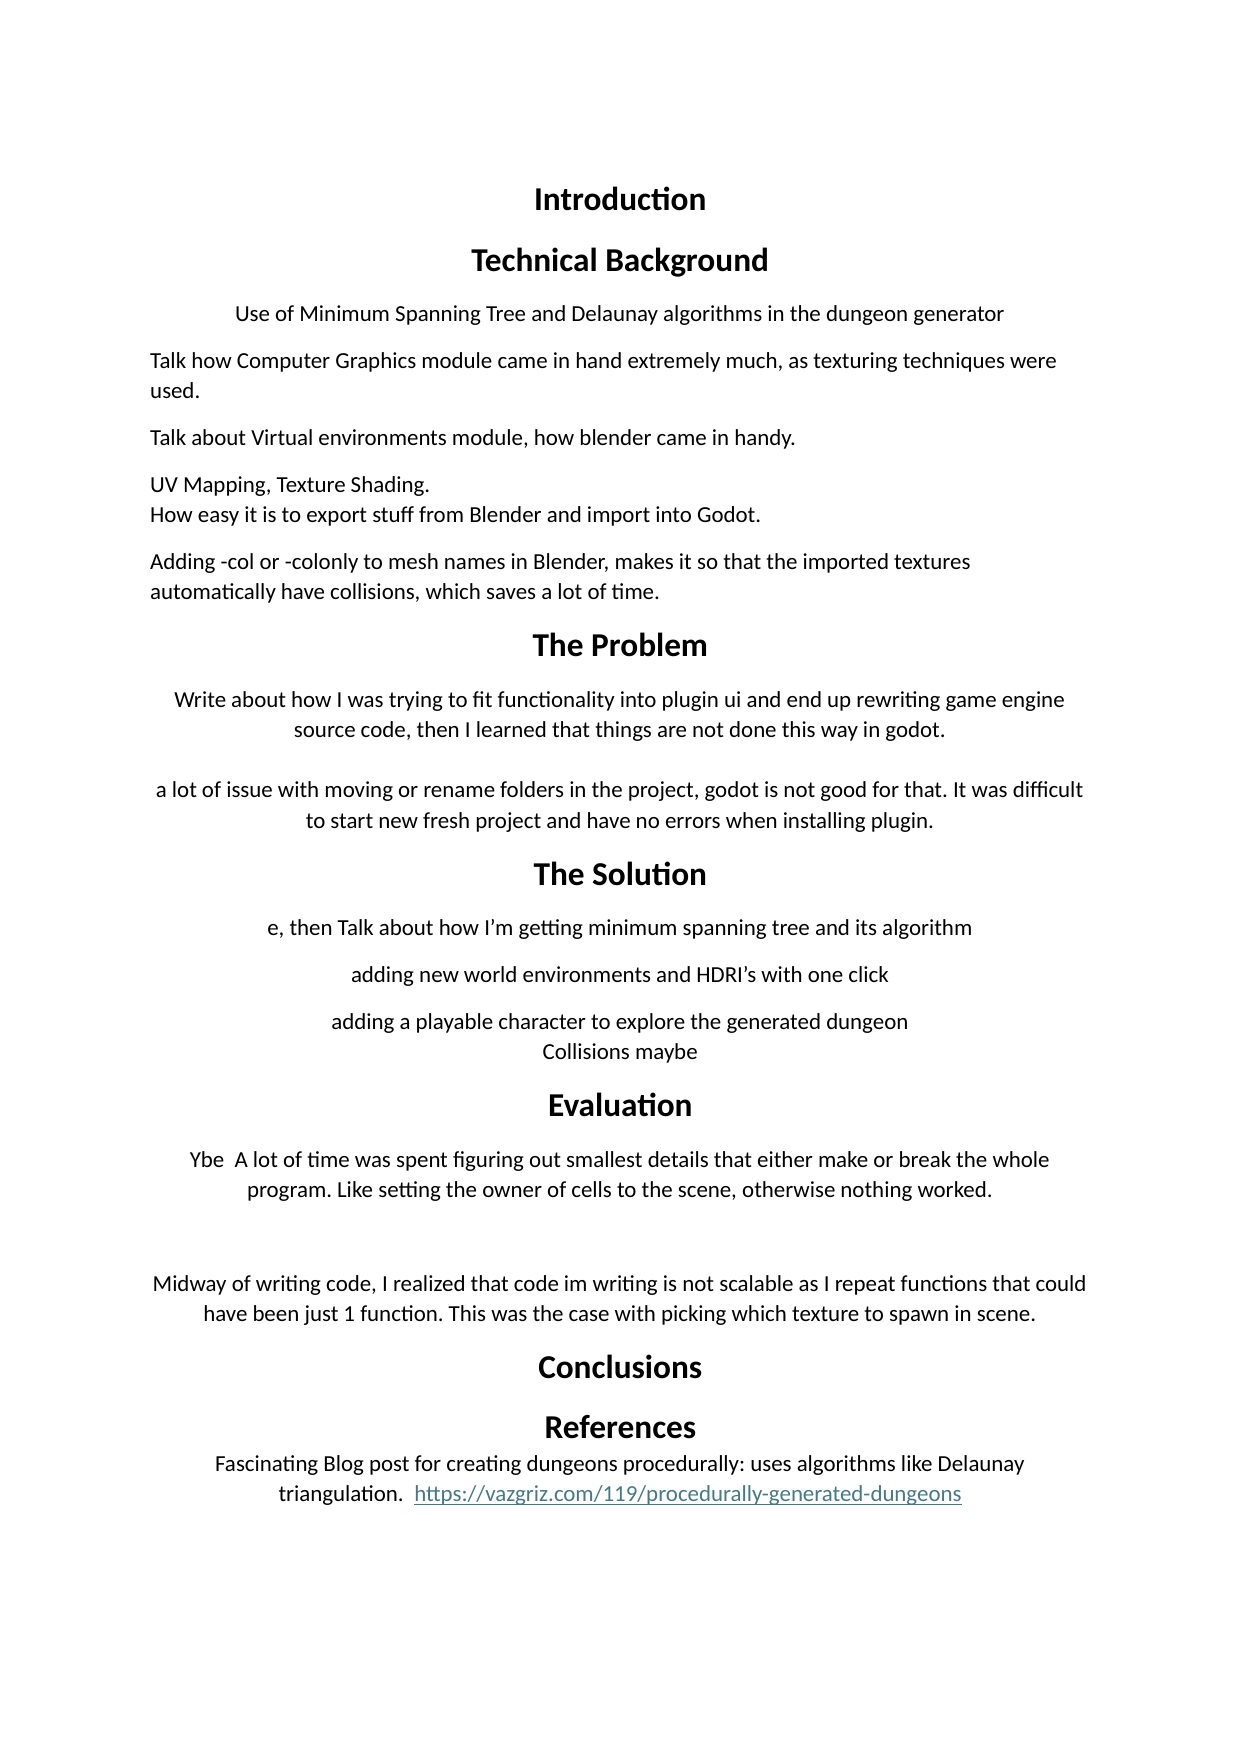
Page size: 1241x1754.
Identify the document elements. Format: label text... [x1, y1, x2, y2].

text Talk about Virtual environments module, how blender came in handy. [150, 423, 1090, 451]
text Adding -col or -colonly to mesh names in Blender, makes it so that the imported textures automatically have collisions, which saves a lot of time. [150, 547, 1090, 605]
text Conclusions [150, 1346, 1090, 1386]
text The Problem [150, 624, 1090, 665]
text Midway of writing code, I realized that code im writing is not scalable as I repeat functions that could have been just 1 function. This was the case with picking which texture to spawn in scene. [150, 1269, 1090, 1327]
text Technical Background [150, 239, 1090, 279]
text The Solution [150, 853, 1090, 893]
text adding a playable character to explore the generated dungeon Collisions maybe [150, 1007, 1090, 1065]
text UV Mapping, Texture Shading. How easy it is to export stuff from Blender and import into Godot. [150, 470, 1090, 528]
text e, then Talk about how I’m getting minimum spanning tree and its algorithm [150, 913, 1090, 941]
text Write about how I was trying to fit functionality into plugin ui and end up rewriting game engine source code, then I learned that things are not done this way in godot. a lot of issue with moving or rename folders in the project, godot is not good for that. It was difficult to start new fresh project and have no errors when installing plugin. [150, 685, 1090, 834]
text Introduction [150, 178, 1090, 219]
text Use of Minimum Spanning Tree and Delaunay algorithms in the dungeon generator [150, 299, 1090, 327]
text Evaluation [150, 1084, 1090, 1125]
text Ybe A lot of time was spent figuring out smallest details that either make or break the whole program. Like setting the owner of cells to the scene, otherwise nothing worked. [150, 1145, 1090, 1203]
text adding new world environments and HDRI’s with one click [150, 960, 1090, 988]
text References Fascinating Blog post for creating dungeons procedurally: uses algorithms like Delaunay triangulation. https://vazgriz.com/119/procedurally-generated-dungeons [150, 1406, 1090, 1507]
text Talk how Computer Graphics module came in hand extremely much, as texturing techniques were used. [150, 346, 1090, 404]
